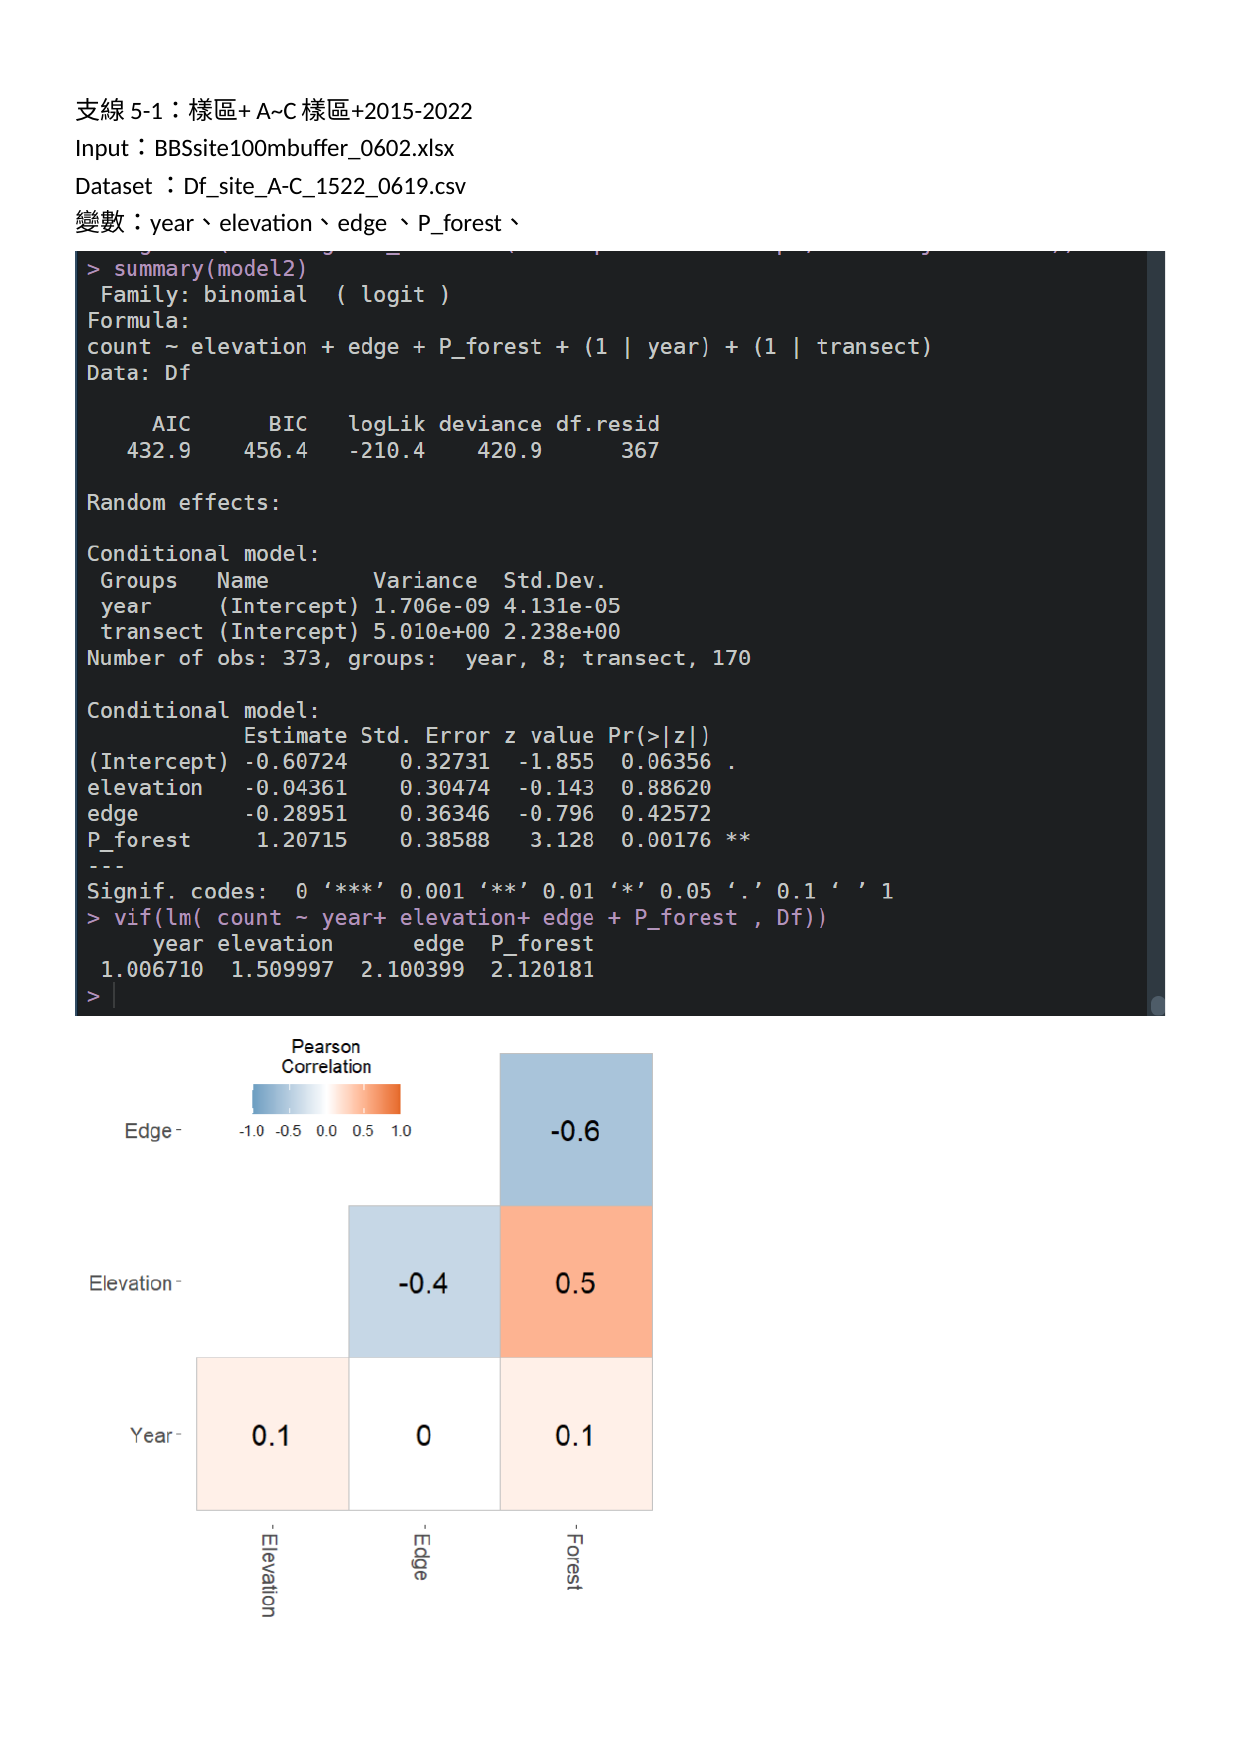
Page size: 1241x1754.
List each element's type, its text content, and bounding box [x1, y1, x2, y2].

text 支線5-1：樣區+ A~C樣區+2015-2022 [75, 89, 1165, 127]
text Input：BBSsite100mbuffer_0602.xlsx [75, 127, 1165, 164]
picture [75, 251, 1166, 1016]
text Dataset ：Df_site_A-C_1522_0619.csv [75, 164, 1165, 202]
text 變數：year、elevation、edge 、P_forest、 [75, 202, 1165, 239]
picture [75, 1034, 690, 1620]
